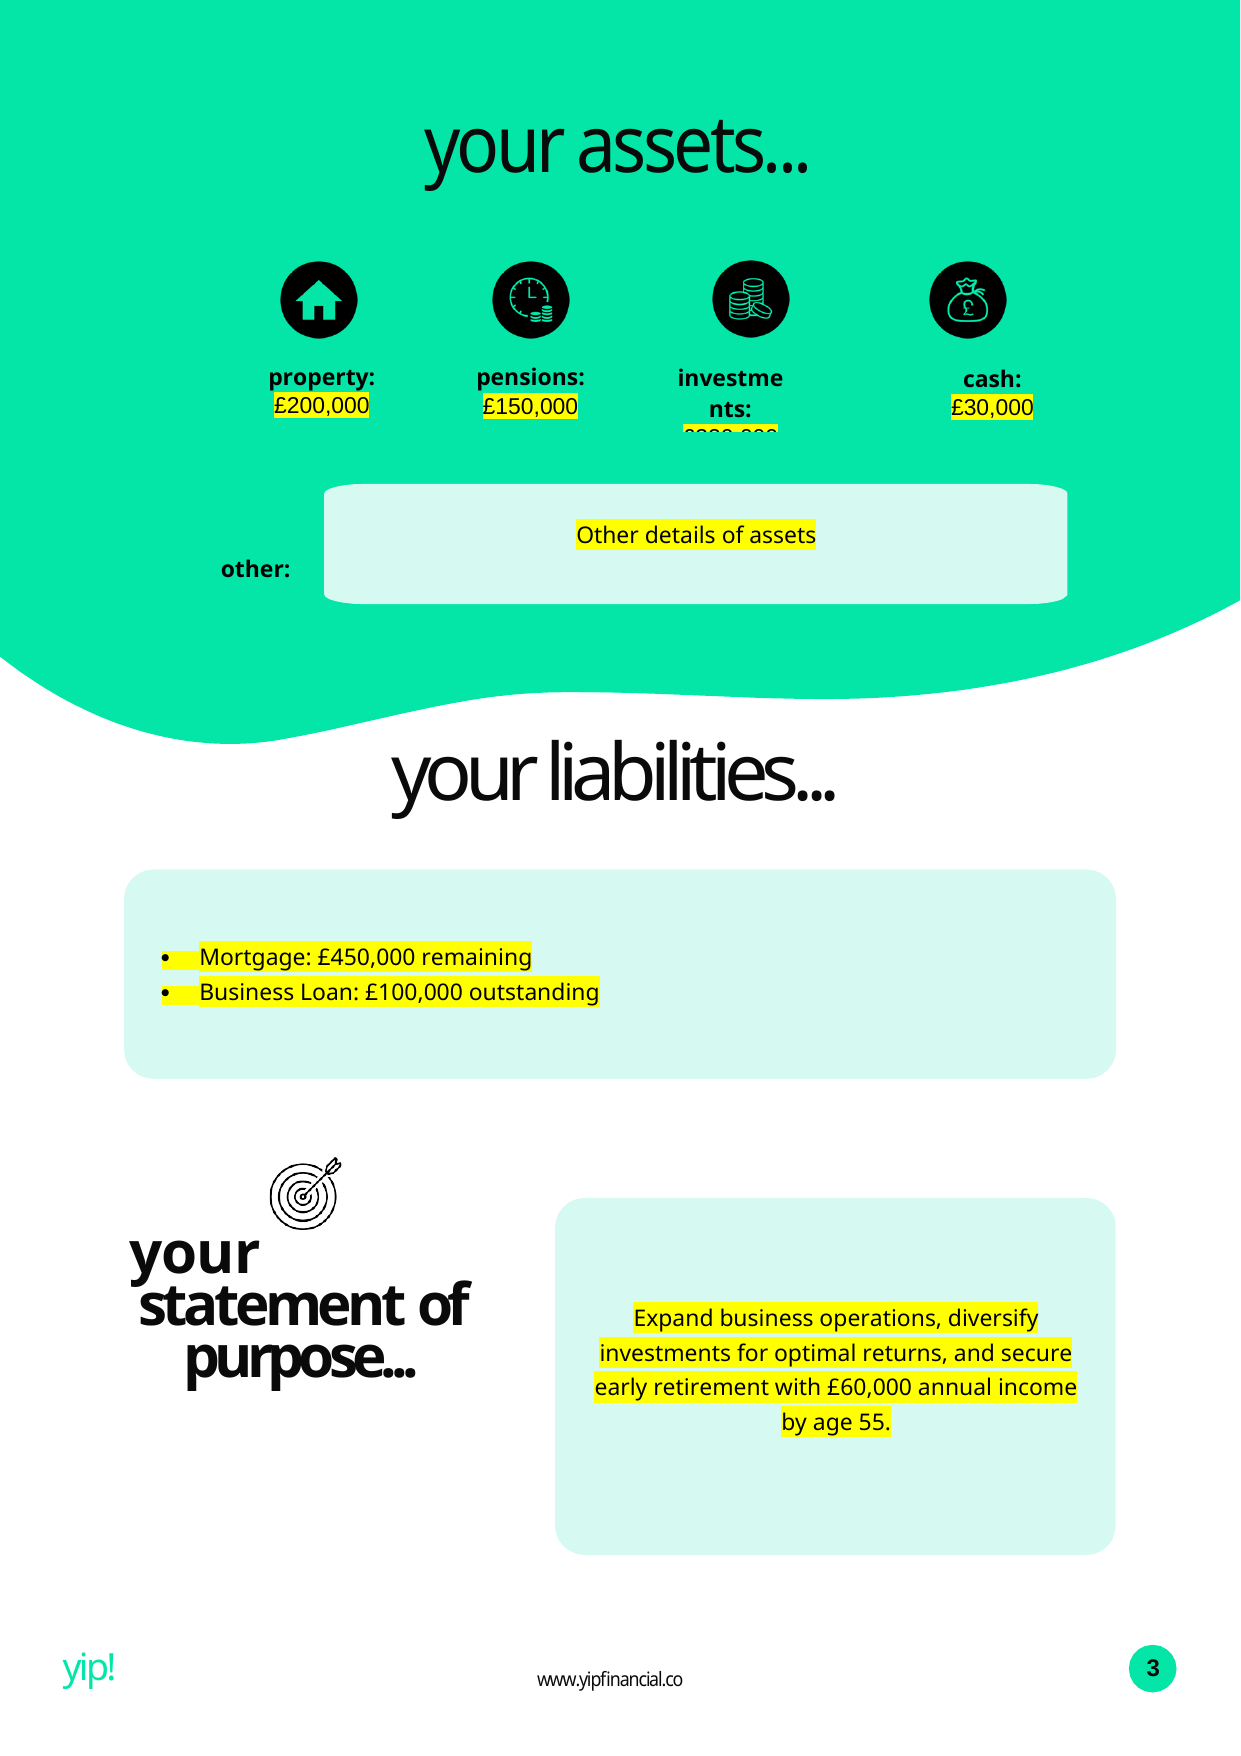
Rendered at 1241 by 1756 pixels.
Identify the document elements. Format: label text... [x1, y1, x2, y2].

picture [270, 251, 367, 348]
text your statement of purpose... [129, 1166, 479, 1394]
picture [269, 1157, 342, 1230]
picture [919, 251, 1016, 348]
picture [482, 251, 579, 348]
text your liabilities... [72, 716, 1167, 824]
picture [702, 250, 799, 347]
